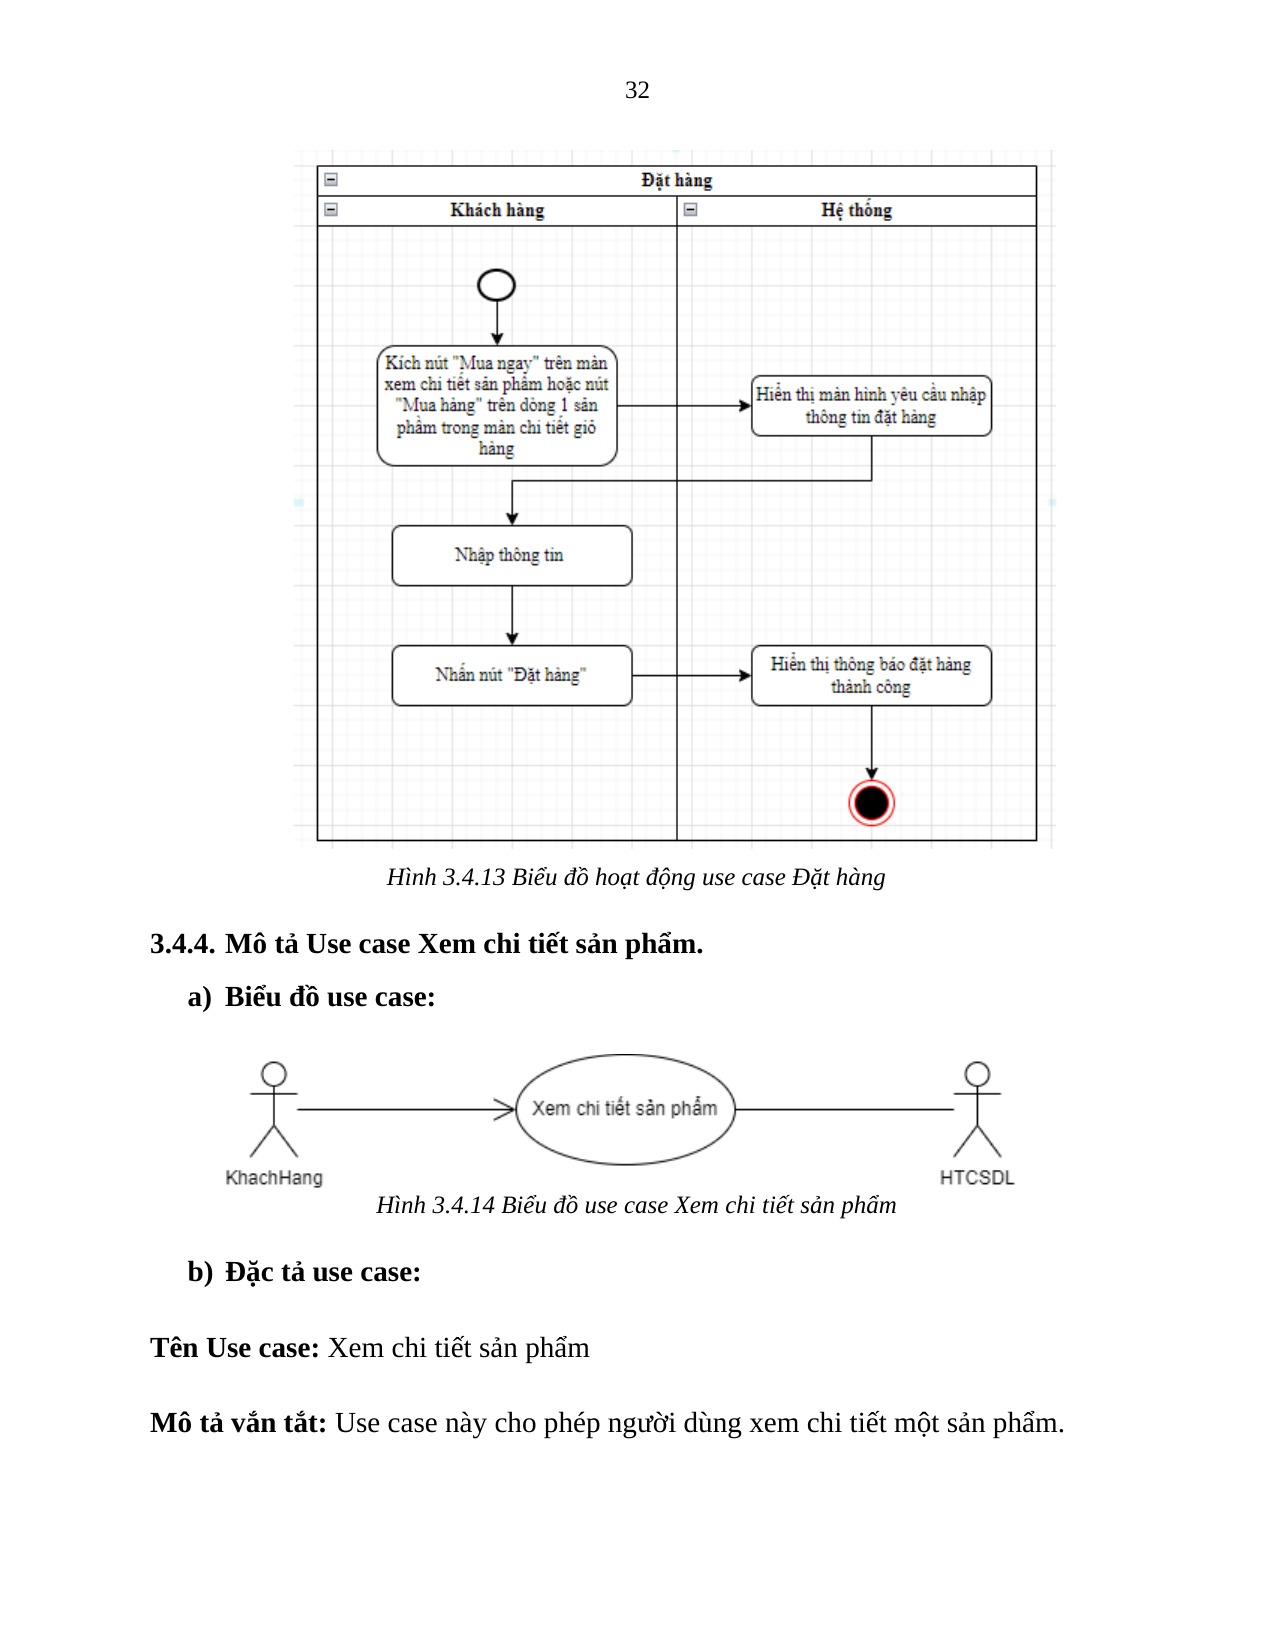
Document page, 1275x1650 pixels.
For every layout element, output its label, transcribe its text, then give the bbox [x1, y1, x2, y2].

list Đặc tả use case: [187, 1254, 1125, 1288]
picture [293, 150, 1057, 849]
subtitle Mô tả Use case Xem chi tiết sản phẩm. [150, 926, 1125, 960]
list Biểu đồ use case: [187, 979, 1125, 1013]
text Tên Use case: Xem chi tiết sản phẩm [150, 1330, 1125, 1363]
text Mô tả vắn tắt: Use case này cho phép người dùng xem chi tiết một sản phẩm. [150, 1405, 1125, 1439]
picture [225, 1054, 1016, 1191]
